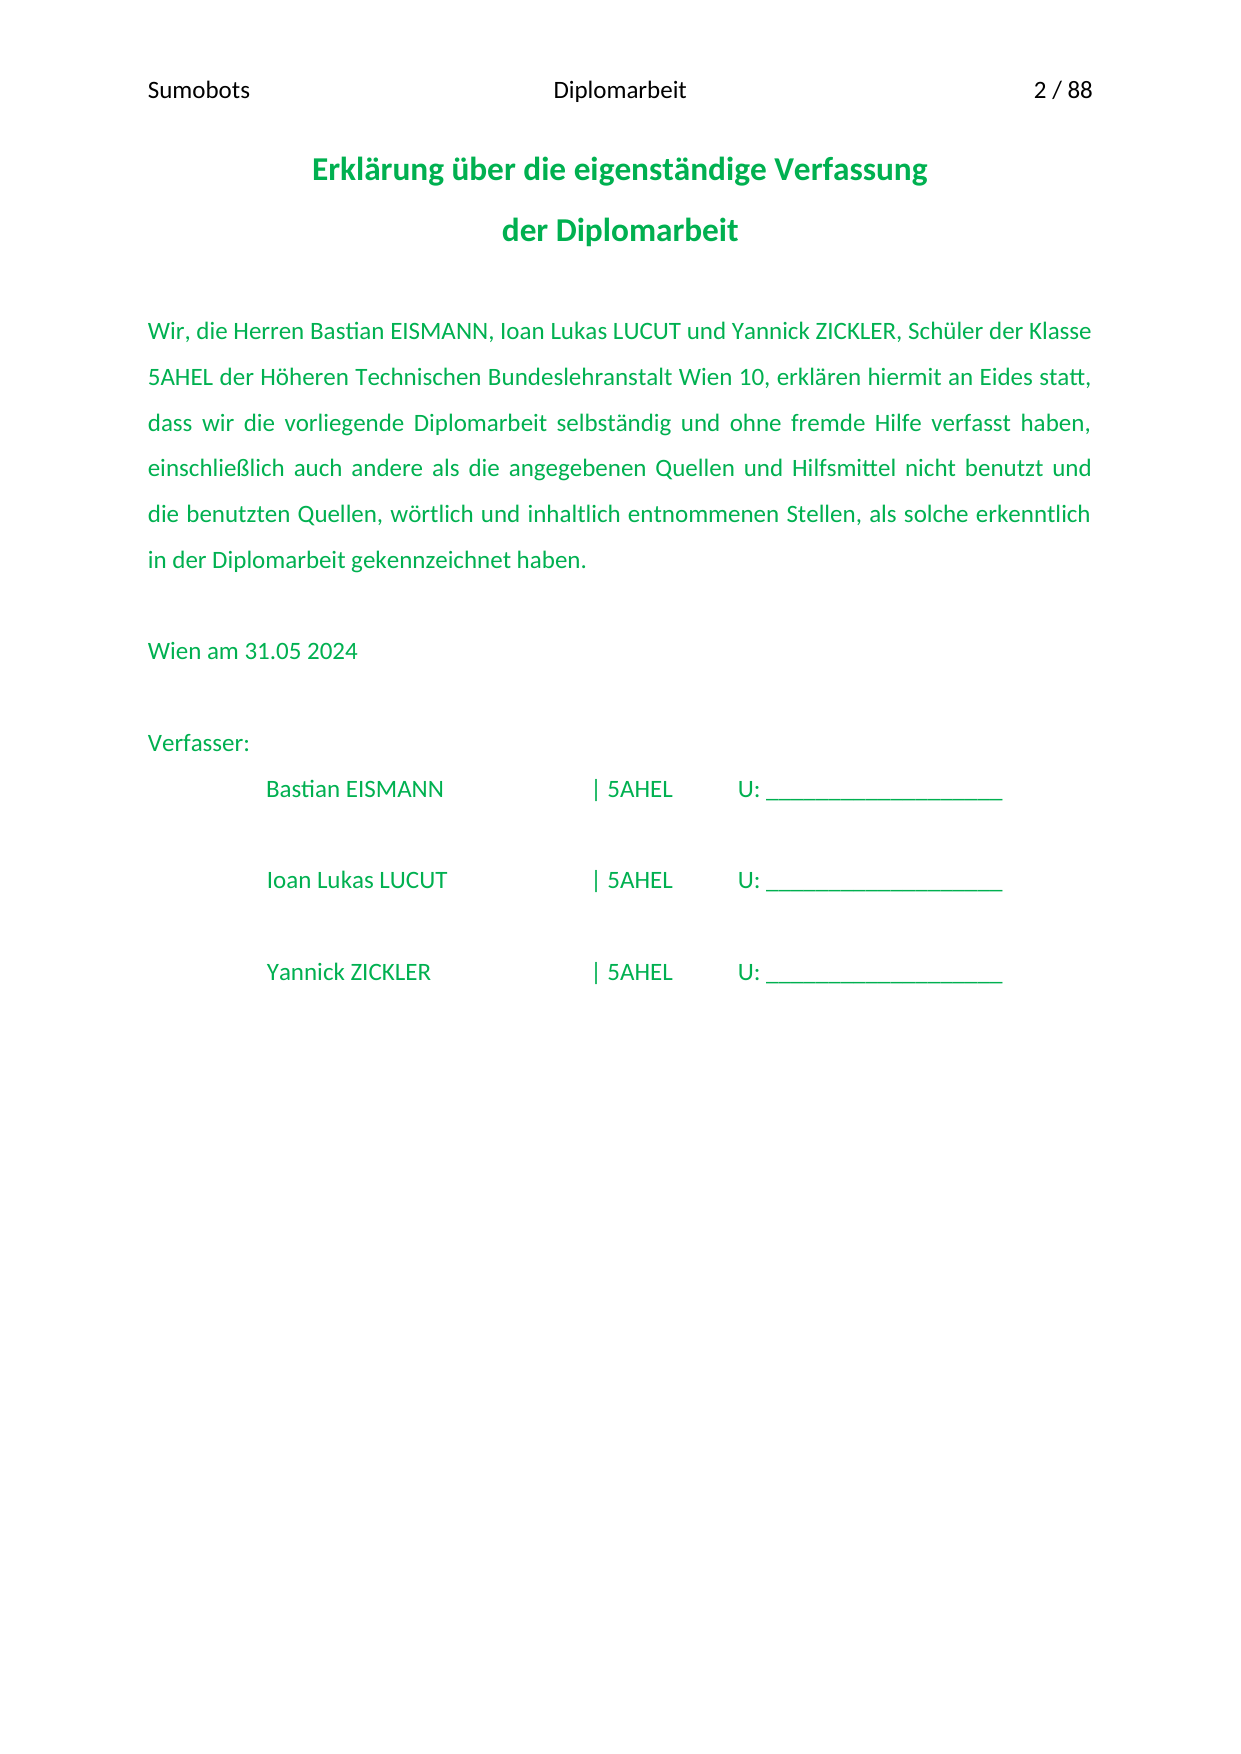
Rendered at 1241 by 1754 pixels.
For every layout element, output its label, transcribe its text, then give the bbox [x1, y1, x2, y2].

text Bastian EISMANN | 5AHEL U: ___________________ [192, 773, 1093, 803]
text Erklärung über die eigenständige Verfassung [148, 148, 1093, 188]
text Ioan Lukas LUCUT | 5AHEL U: ___________________ [148, 864, 1093, 895]
text Wien am 31.05 2024 [148, 636, 1093, 666]
text Wir, die Herren Bastian EISMANN, Ioan Lukas LUCUT und Yannick ZICKLER, Schüler der Klasse 5AHEL der Höheren Technischen Bundeslehranstalt Wien 10, erklären hiermit an Eides statt, dass wir die vorliegende Diplomarbeit selbständig und ohne fremde Hilfe verfasst haben, einschließlich auch andere als die angegebenen Quellen und Hilfsmittel nicht benutzt und die benutzten Quellen, wörtlich und inhaltlich entnommenen Stellen, als solche erkenntlich in der Diplomarbeit gekennzeichnet haben. [148, 315, 1093, 574]
text Verfasser: [148, 727, 1093, 757]
text Yannick ZICKLER | 5AHEL U: ___________________ [148, 956, 1093, 986]
text der Diplomarbeit [148, 209, 1093, 249]
